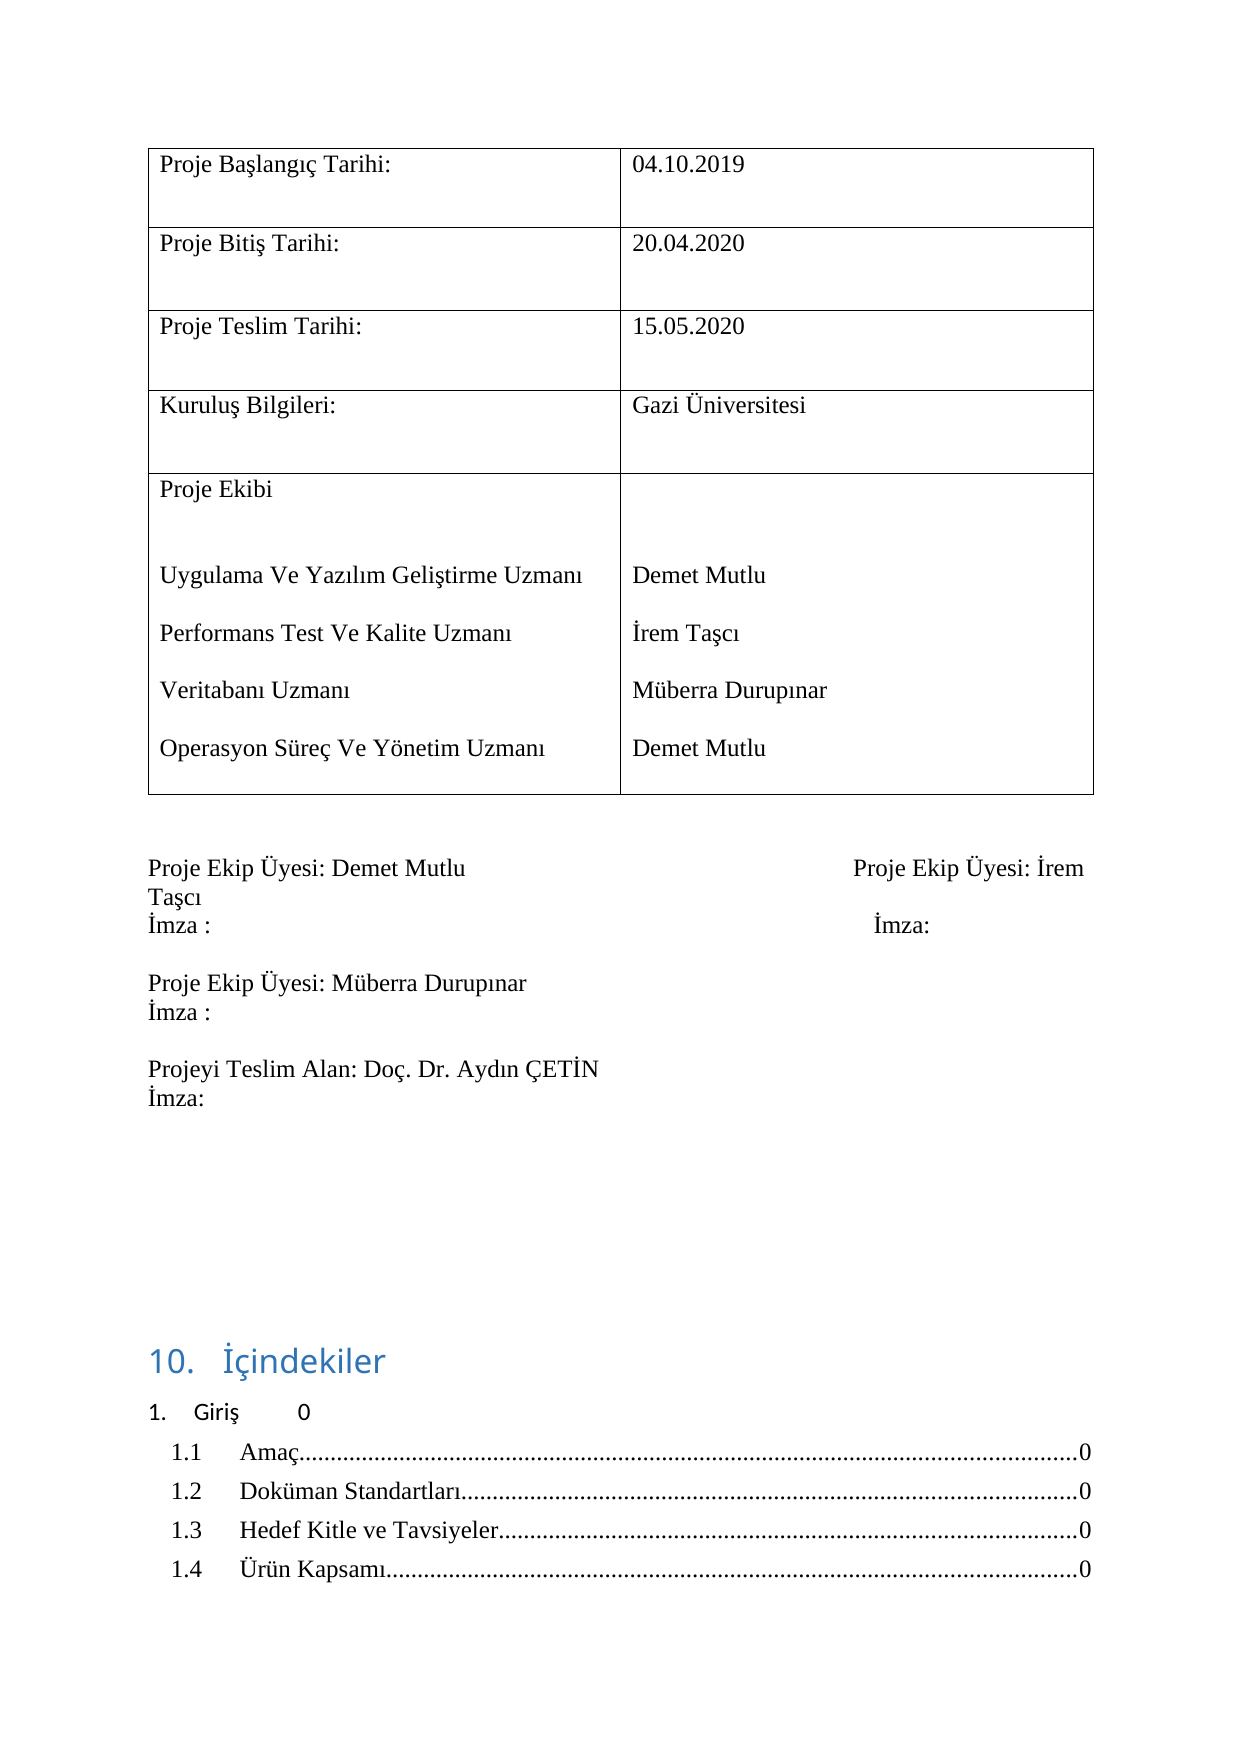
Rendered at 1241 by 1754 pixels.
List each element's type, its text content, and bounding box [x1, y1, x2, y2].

table_cell Gazi Üniversitesi [621, 391, 1093, 473]
text İmza: [148, 1083, 1093, 1112]
table_cell 15.05.2020 [621, 311, 1093, 389]
table_cell Proje Başlangıç Tarihi: [149, 149, 620, 227]
table_cell 04.10.2019 [621, 149, 1093, 227]
table_cell Demet Mutlu İrem Taşcı Müberra Durupınar Demet Mutlu [621, 474, 1093, 794]
text Projeyi Teslim Alan: Doç. Dr. Aydın ÇETİN [148, 1054, 1093, 1083]
table_cell Kuruluş Bilgileri: [149, 391, 620, 473]
table_cell Proje Teslim Tarihi: [149, 311, 620, 389]
table_cell Proje Ekibi Uygulama Ve Yazılım Geliştirme Uzmanı Performans Test Ve Kalite Uzmanı Veritabanı Uzmanı Operasyon Süreç Ve Yönetim Uzmanı [149, 474, 620, 794]
text Proje Ekip Üyesi: Müberra Durupınar [148, 968, 1093, 997]
table_cell Proje Bitiş Tarihi: [149, 228, 620, 310]
text İmza : [148, 997, 1093, 1025]
text İmza : İmza: [148, 910, 1093, 939]
table_cell 20.04.2020 [621, 228, 1093, 310]
text Proje Ekip Üyesi: Demet Mutlu Proje Ekip Üyesi: İrem Taşcı [148, 853, 1093, 910]
